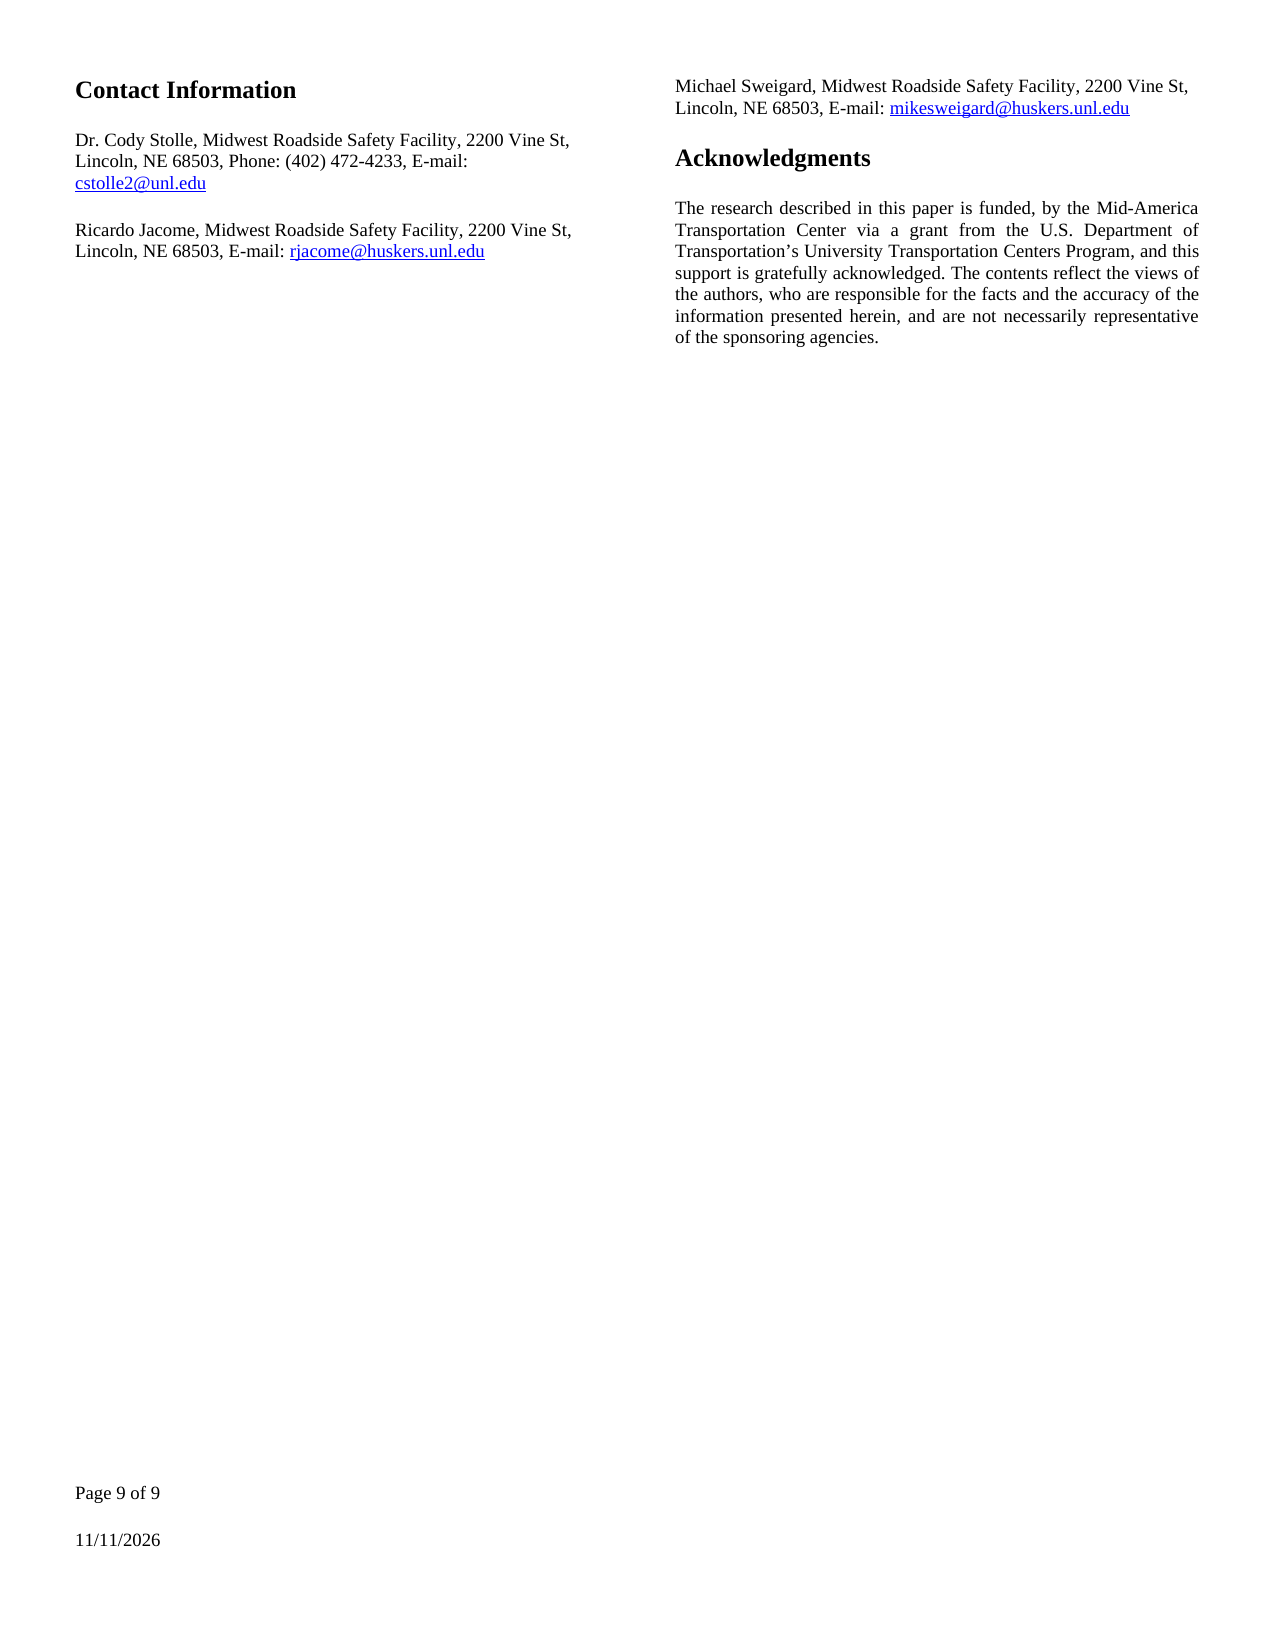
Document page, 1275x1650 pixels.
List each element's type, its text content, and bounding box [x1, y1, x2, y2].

text Ricardo Jacome, Midwest Roadside Safety Facility, 2200 Vine St, Lincoln, NE 68503, E-mail: rjacome@huskers.unl.edu [75, 218, 600, 262]
text Dr. Cody Stolle, Midwest Roadside Safety Facility, 2200 Vine St, Lincoln, NE 68503, Phone: (402) 472-4233, E-mail: cstolle2@unl.edu [75, 129, 600, 193]
text The research described in this paper is funded, by the Mid-America Transportation Center via a grant from the U.S. Department of Transportation’s University Transportation Centers Program, and this support is gratefully acknowledged. The contents reflect the views of the authors, who are responsible for the facts and the accuracy of the information presented herein, and are not necessarily representative of the sponsoring agencies. [675, 197, 1200, 348]
text Acknowledgments [675, 143, 1200, 172]
text Contact Information [75, 75, 600, 104]
text Michael Sweigard, Midwest Roadside Safety Facility, 2200 Vine St, Lincoln, NE 68503, E-mail: mikesweigard@huskers.unl.edu [675, 75, 1200, 118]
